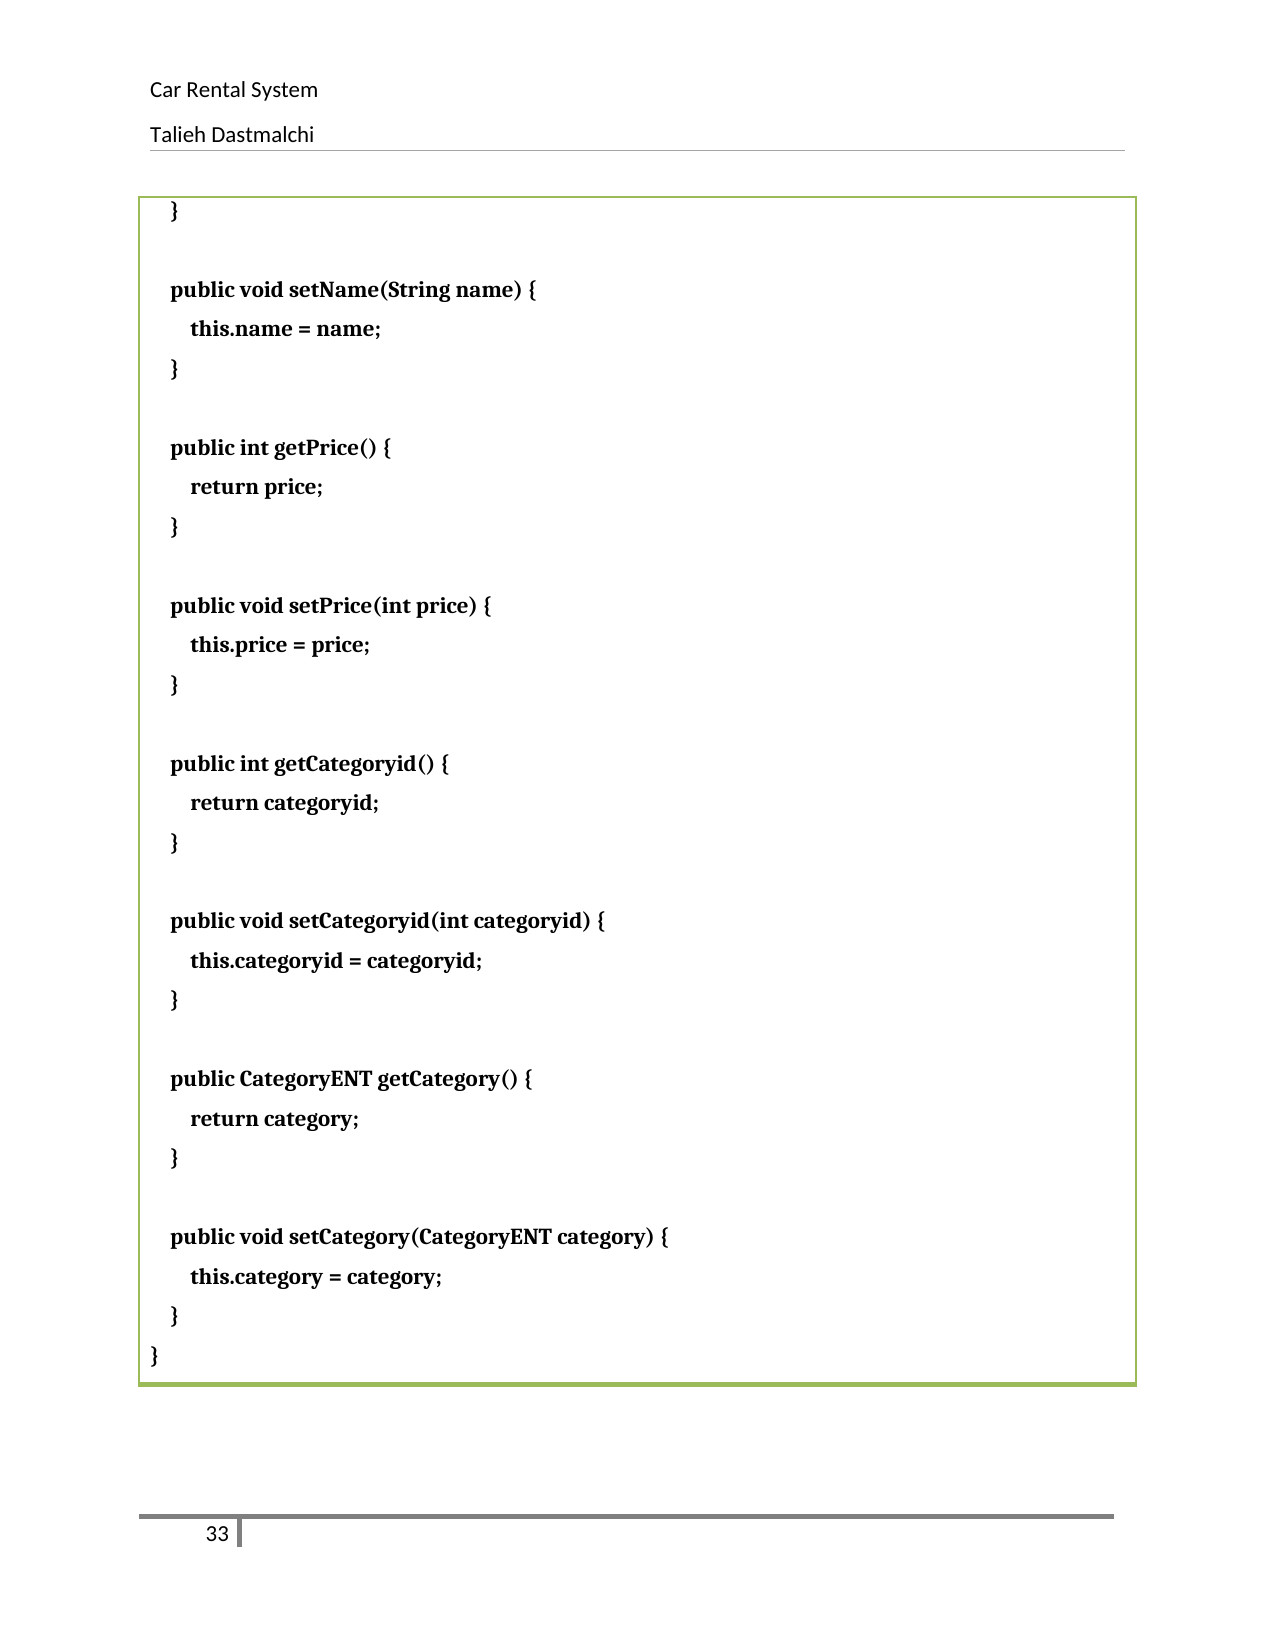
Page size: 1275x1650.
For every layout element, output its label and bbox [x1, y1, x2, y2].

table_header [140, 198, 1135, 1382]
